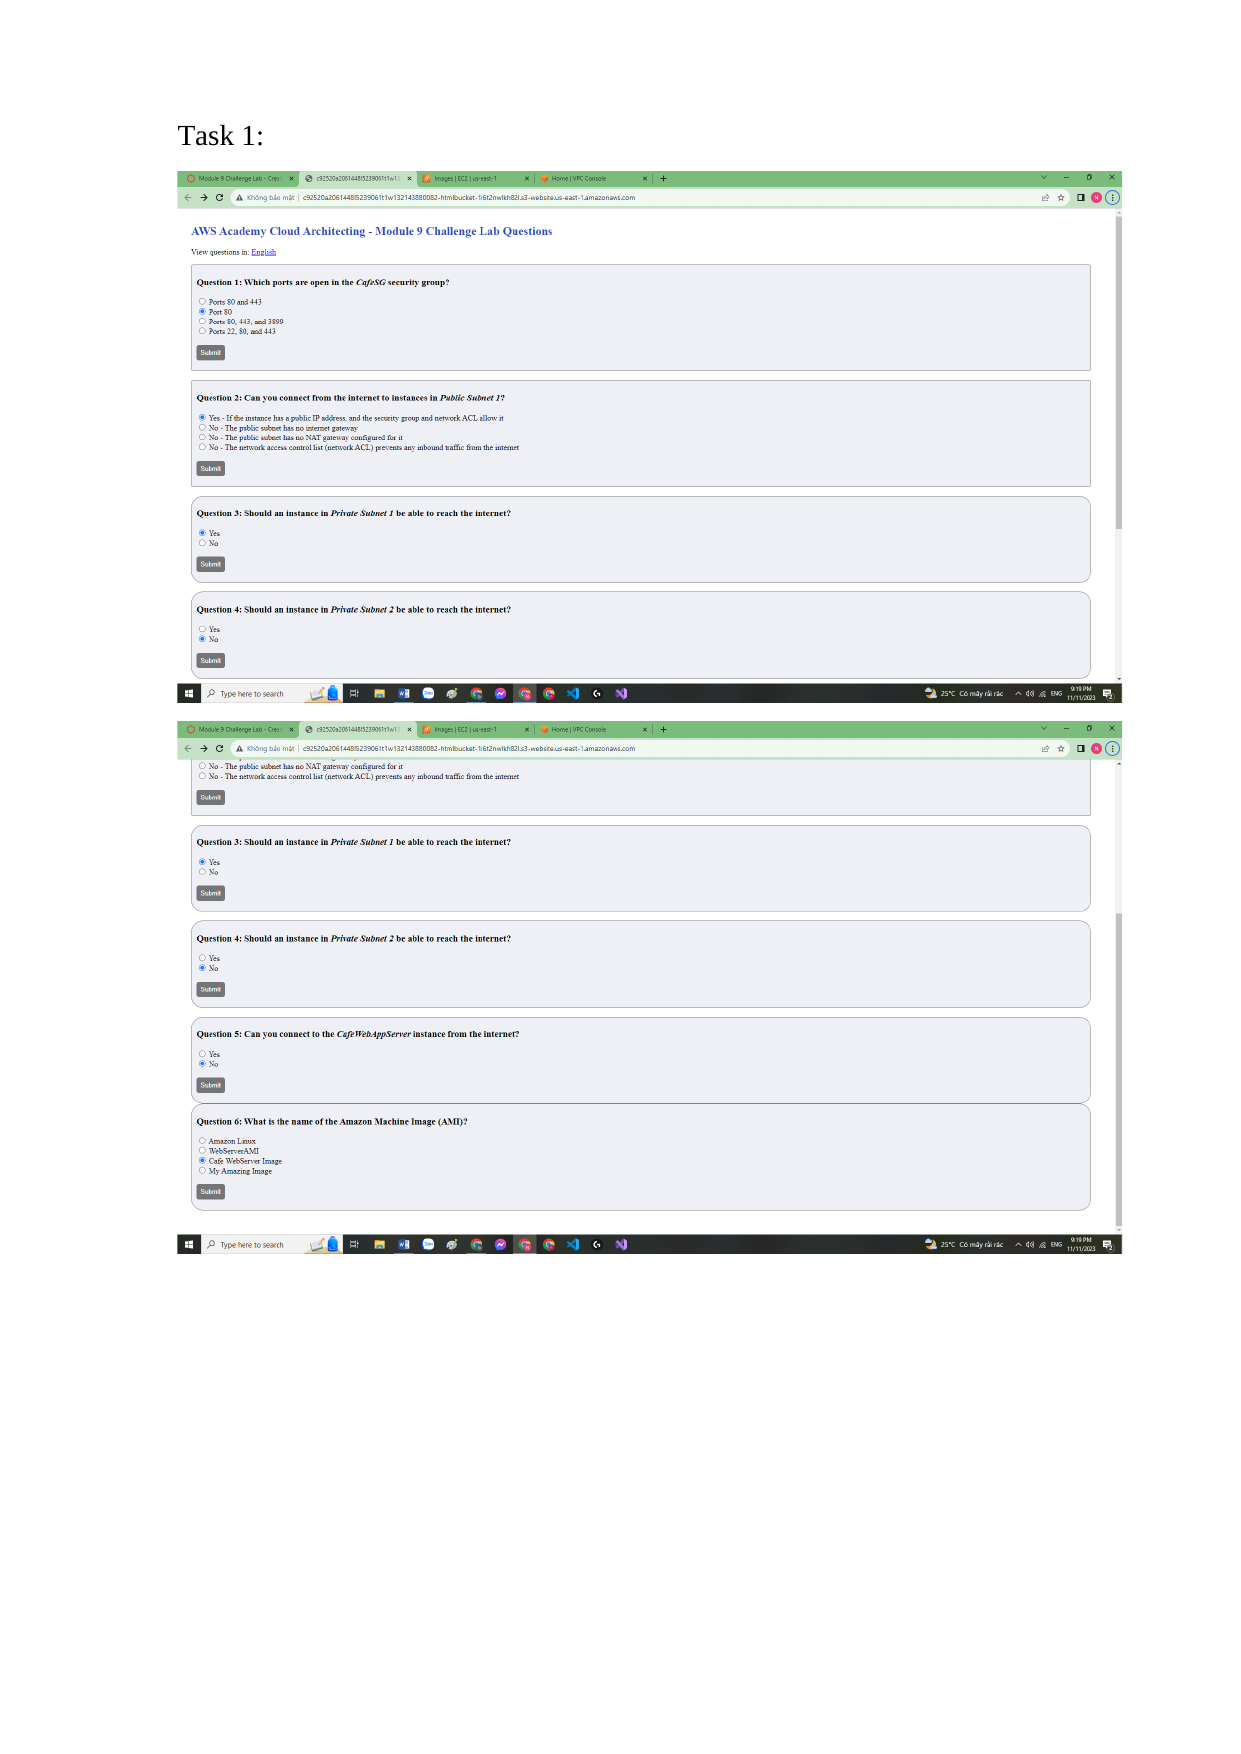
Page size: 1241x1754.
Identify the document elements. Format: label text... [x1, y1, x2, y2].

text Task 1: [177, 118, 1122, 152]
picture [177, 171, 1123, 703]
picture [177, 721, 1123, 1254]
